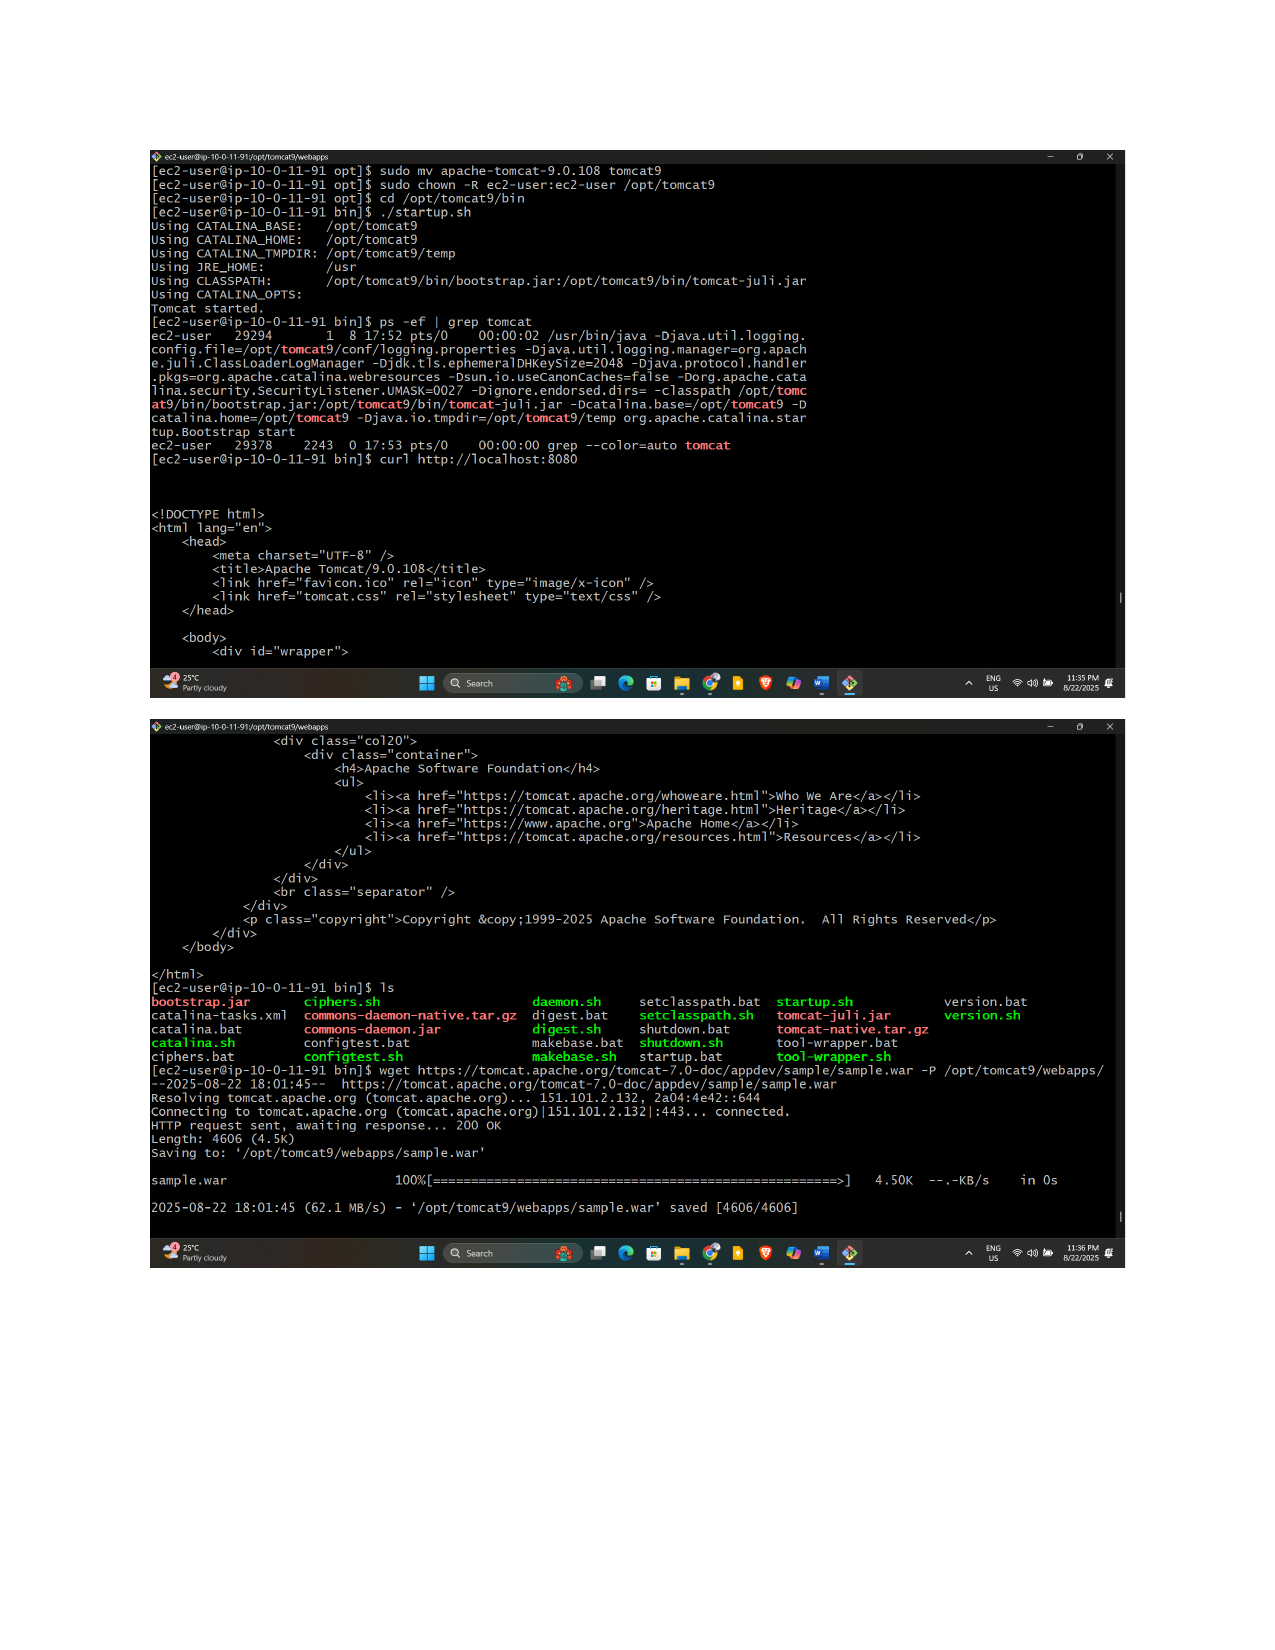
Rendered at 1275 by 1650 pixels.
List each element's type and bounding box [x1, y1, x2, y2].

picture [150, 150, 1125, 698]
picture [150, 719, 1125, 1268]
